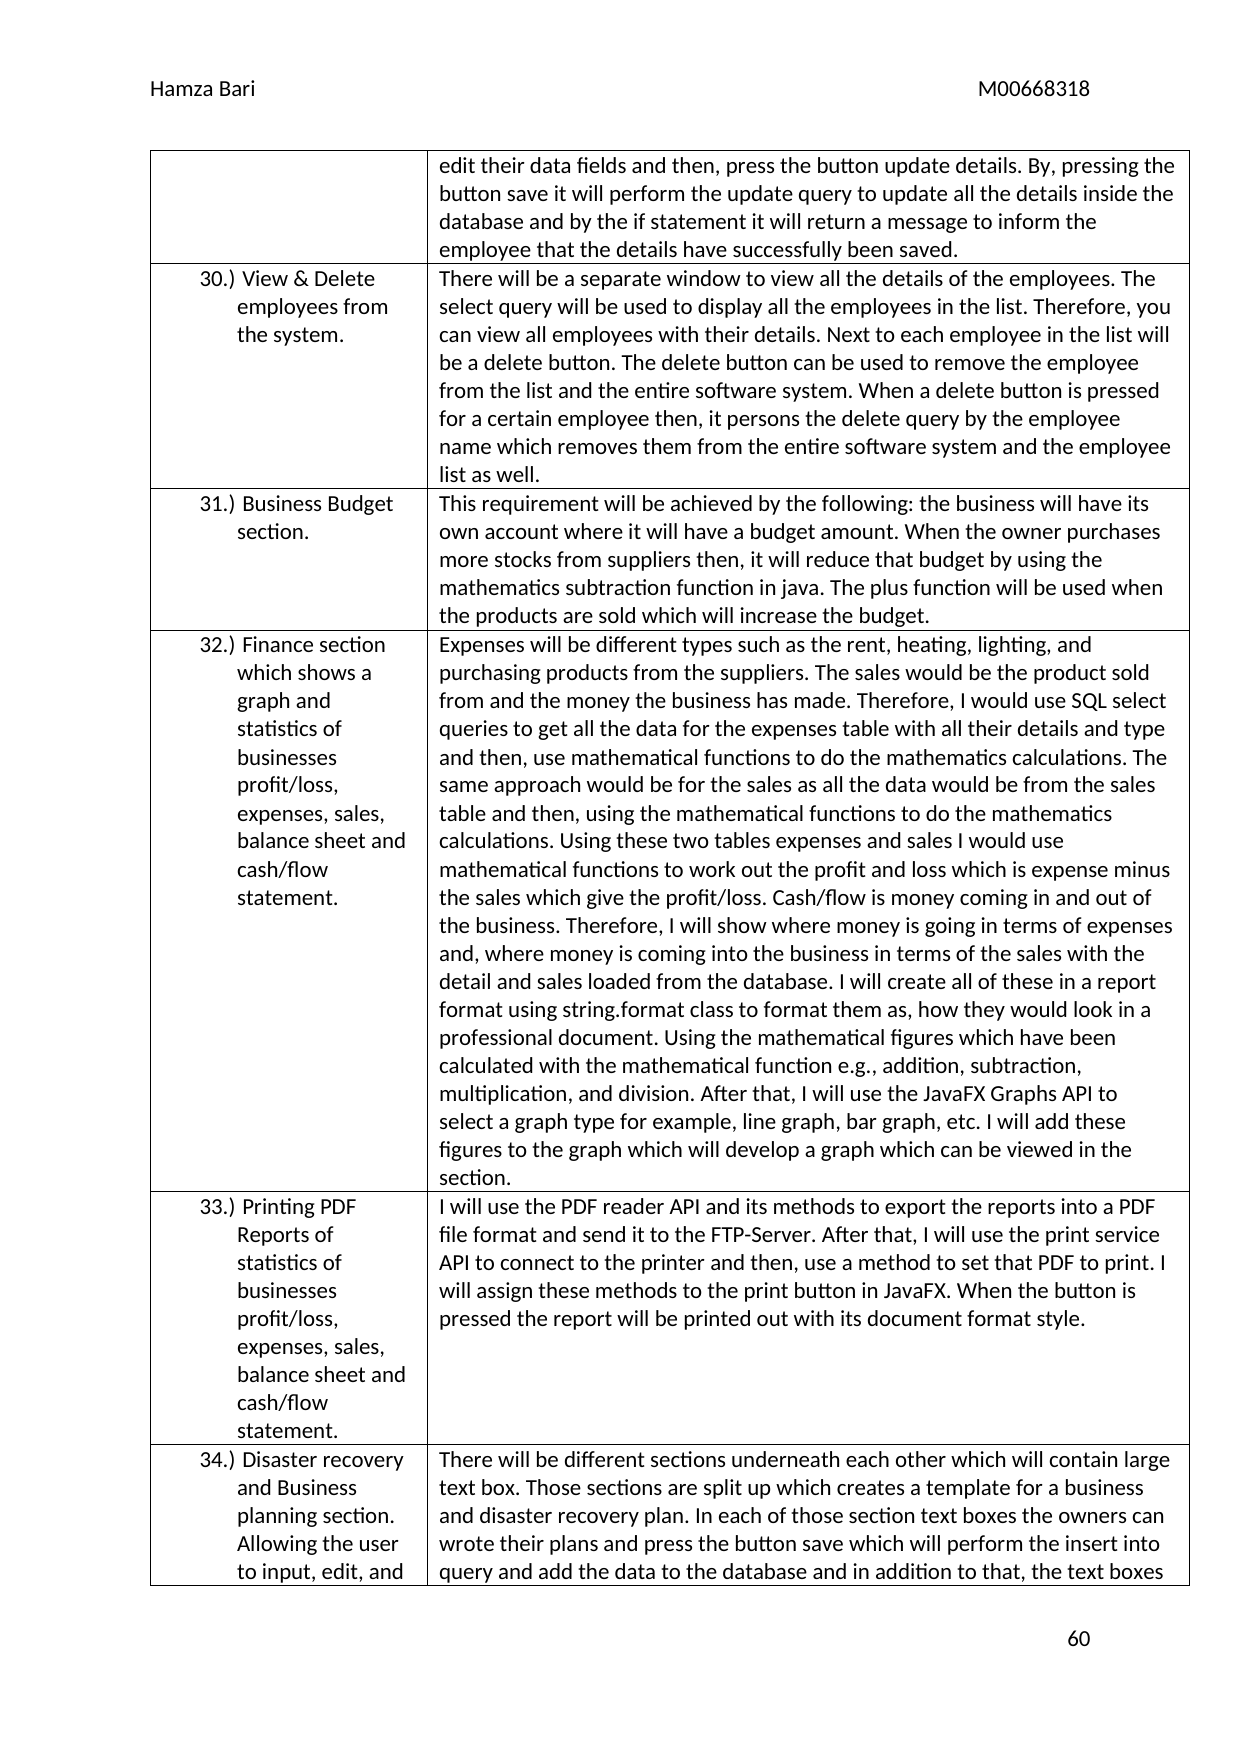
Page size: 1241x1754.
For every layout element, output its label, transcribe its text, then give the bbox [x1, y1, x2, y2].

table_cell Finance section which shows a graph and statistics of businesses profit/loss, expenses, sales, balance sheet and cash/flow statement. [151, 631, 427, 1191]
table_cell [151, 1445, 427, 1585]
table_cell There will be a separate window to view all the details of the employees. The select query will be used to display all the employees in the list. Therefore, you can view all employees with their details. Next to each employee in the list will be a delete button. The delete button can be used to remove the employee from the list and the entire software system. When a delete button is pressed for a certain employee then, it persons the delete query by the employee name which removes them from the entire software system and the employee list as well. [428, 264, 1189, 488]
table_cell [428, 1445, 1189, 1585]
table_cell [151, 151, 427, 263]
table_cell I will use the PDF reader API and its methods to export the reports into a PDF file format and send it to the FTP-Server. After that, I will use the print service API to connect to the printer and then, use a method to set that PDF to print. I will assign these methods to the print button in JavaFX. When the button is pressed the report will be printed out with its document format style. [428, 1192, 1189, 1444]
table_cell This requirement will be achieved by the following: the business will have its own account where it will have a budget amount. When the owner purchases more stocks from suppliers then, it will reduce that budget by using the mathematics subtraction function in java. The plus function will be used when the products are sold which will increase the budget. [428, 489, 1189, 629]
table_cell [428, 151, 1189, 263]
table_cell View & Delete employees from the system. [151, 264, 427, 488]
table_cell Business Budget section. [151, 489, 427, 629]
table_cell Printing PDF Reports of statistics of businesses profit/loss, expenses, sales, balance sheet and cash/flow statement. [151, 1192, 427, 1444]
table_cell Expenses will be different types such as the rent, heating, lighting, and purchasing products from the suppliers. The sales would be the product sold from and the money the business has made. Therefore, I would use SQL select queries to get all the data for the expenses table with all their details and type and then, use mathematical functions to do the mathematics calculations. The same approach would be for the sales as all the data would be from the sales table and then, using the mathematical functions to do the mathematics calculations. Using these two tables expenses and sales I would use mathematical functions to work out the profit and loss which is expense minus the sales which give the profit/loss. Cash/flow is money coming in and out of the business. Therefore, I will show where money is going in terms of expenses and, where money is coming into the business in terms of the sales with the detail and sales loaded from the database. I will create all of these in a report format using string.format class to format them as, how they would look in a professional document. Using the mathematical figures which have been calculated with the mathematical function e.g., addition, subtraction, multiplication, and division. After that, I will use the JavaFX Graphs API to select a graph type for example, line graph, bar graph, etc. I will add these figures to the graph which will develop a graph which can be viewed in the section. [428, 631, 1189, 1191]
